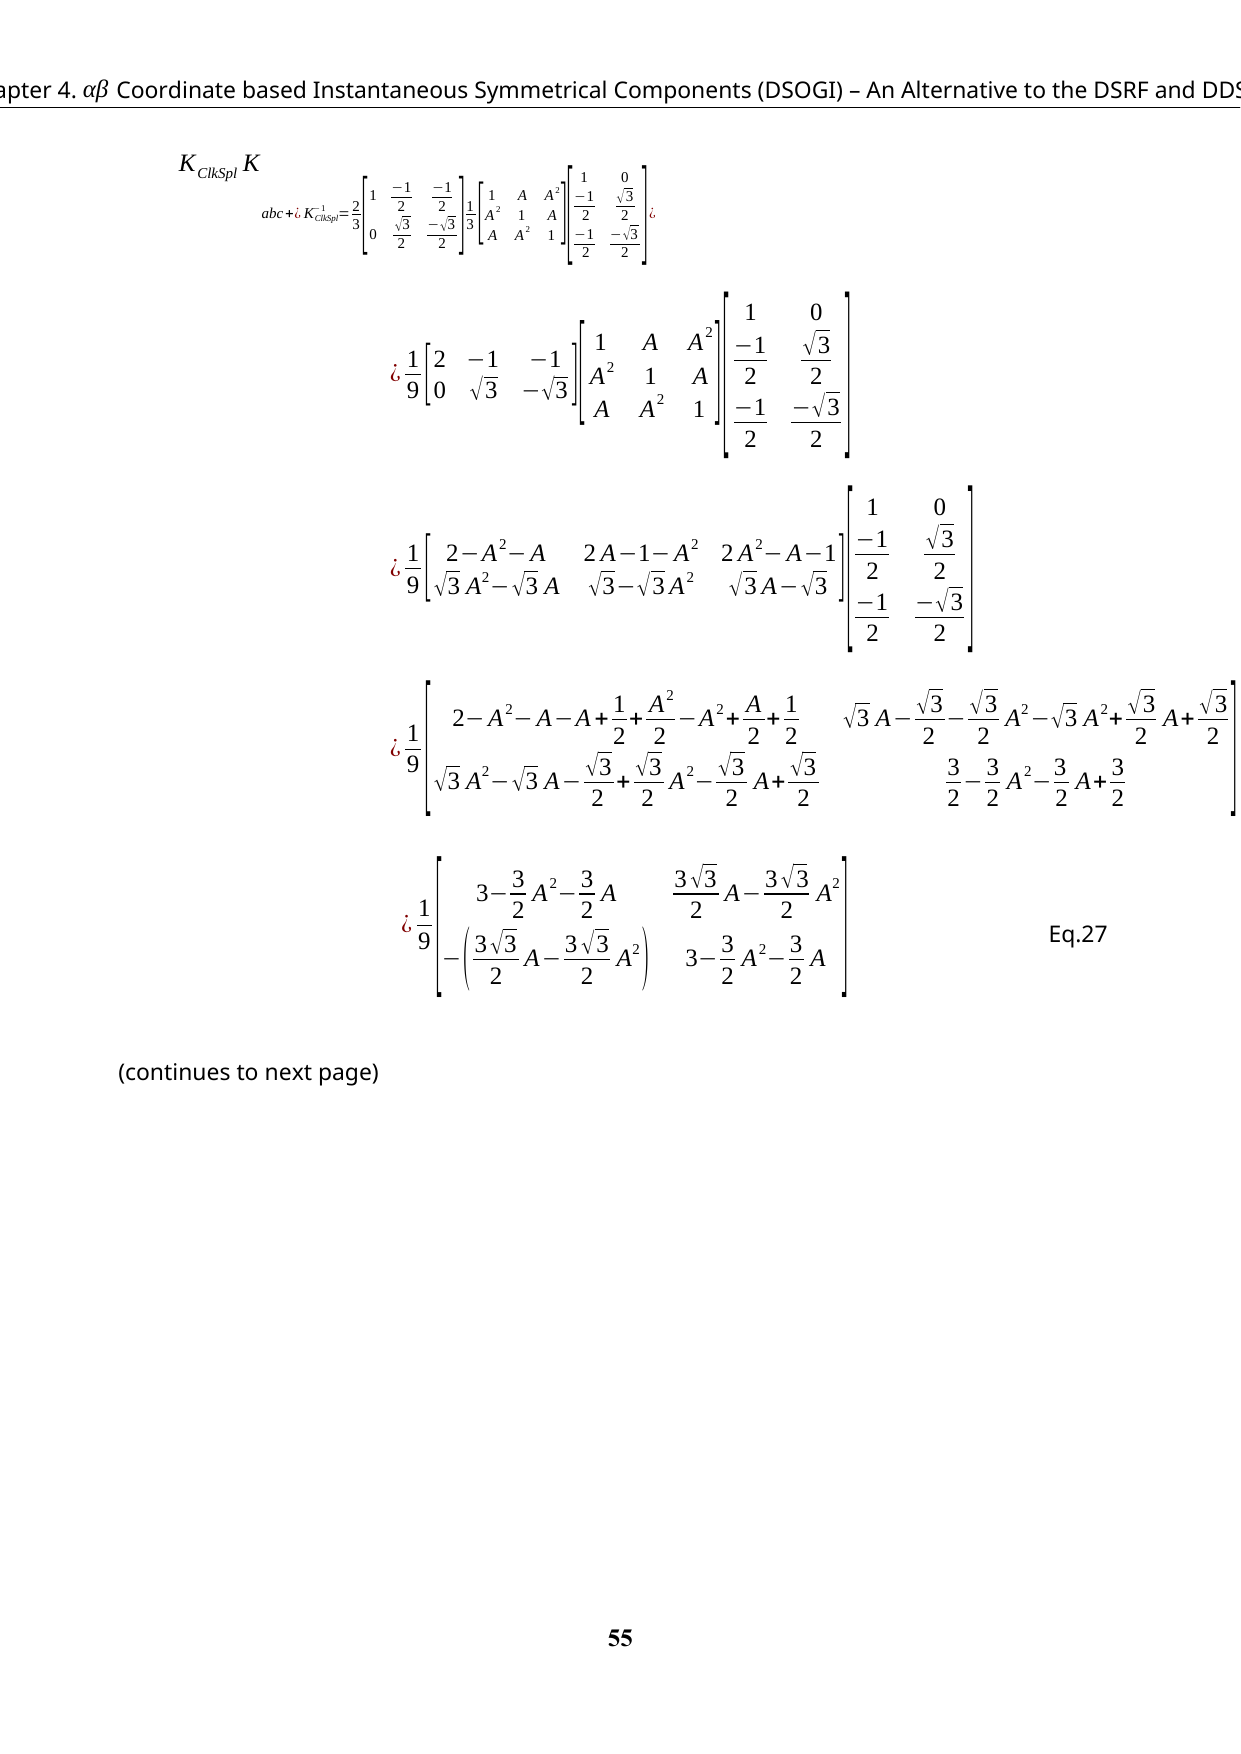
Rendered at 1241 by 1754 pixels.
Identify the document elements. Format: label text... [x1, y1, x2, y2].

table_header [118, 843, 974, 1024]
text (continues to next page) [118, 1056, 1122, 1087]
table_header Eq.27 [974, 843, 1119, 1024]
